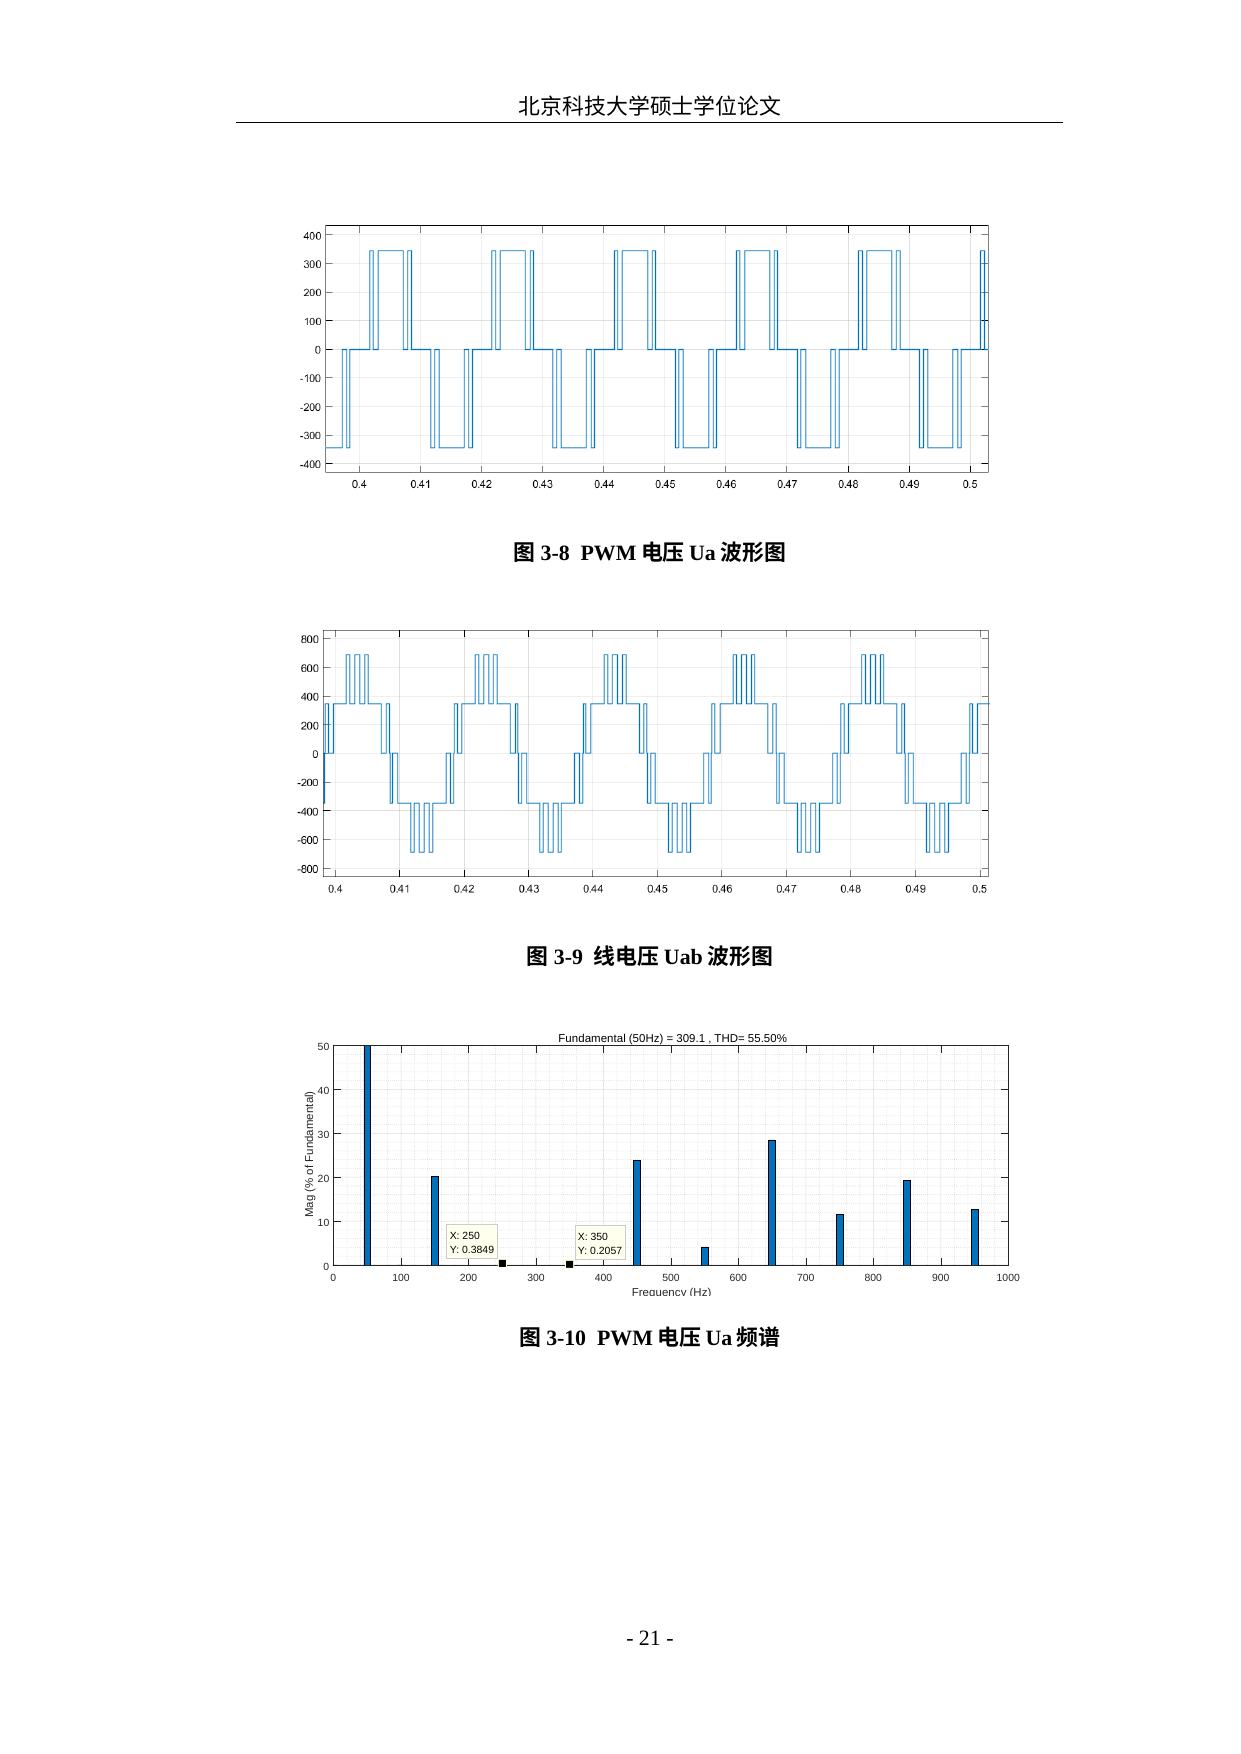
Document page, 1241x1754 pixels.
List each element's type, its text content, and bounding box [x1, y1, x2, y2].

picture [295, 620, 1004, 916]
text 图 3-9 线电压Uab波形图 [236, 939, 1063, 971]
text 图 3-10 PWM电压Ua频谱 [236, 1319, 1063, 1351]
text 图 3-8 PWM电压Ua波形图 [236, 535, 1063, 567]
picture [297, 216, 1002, 512]
